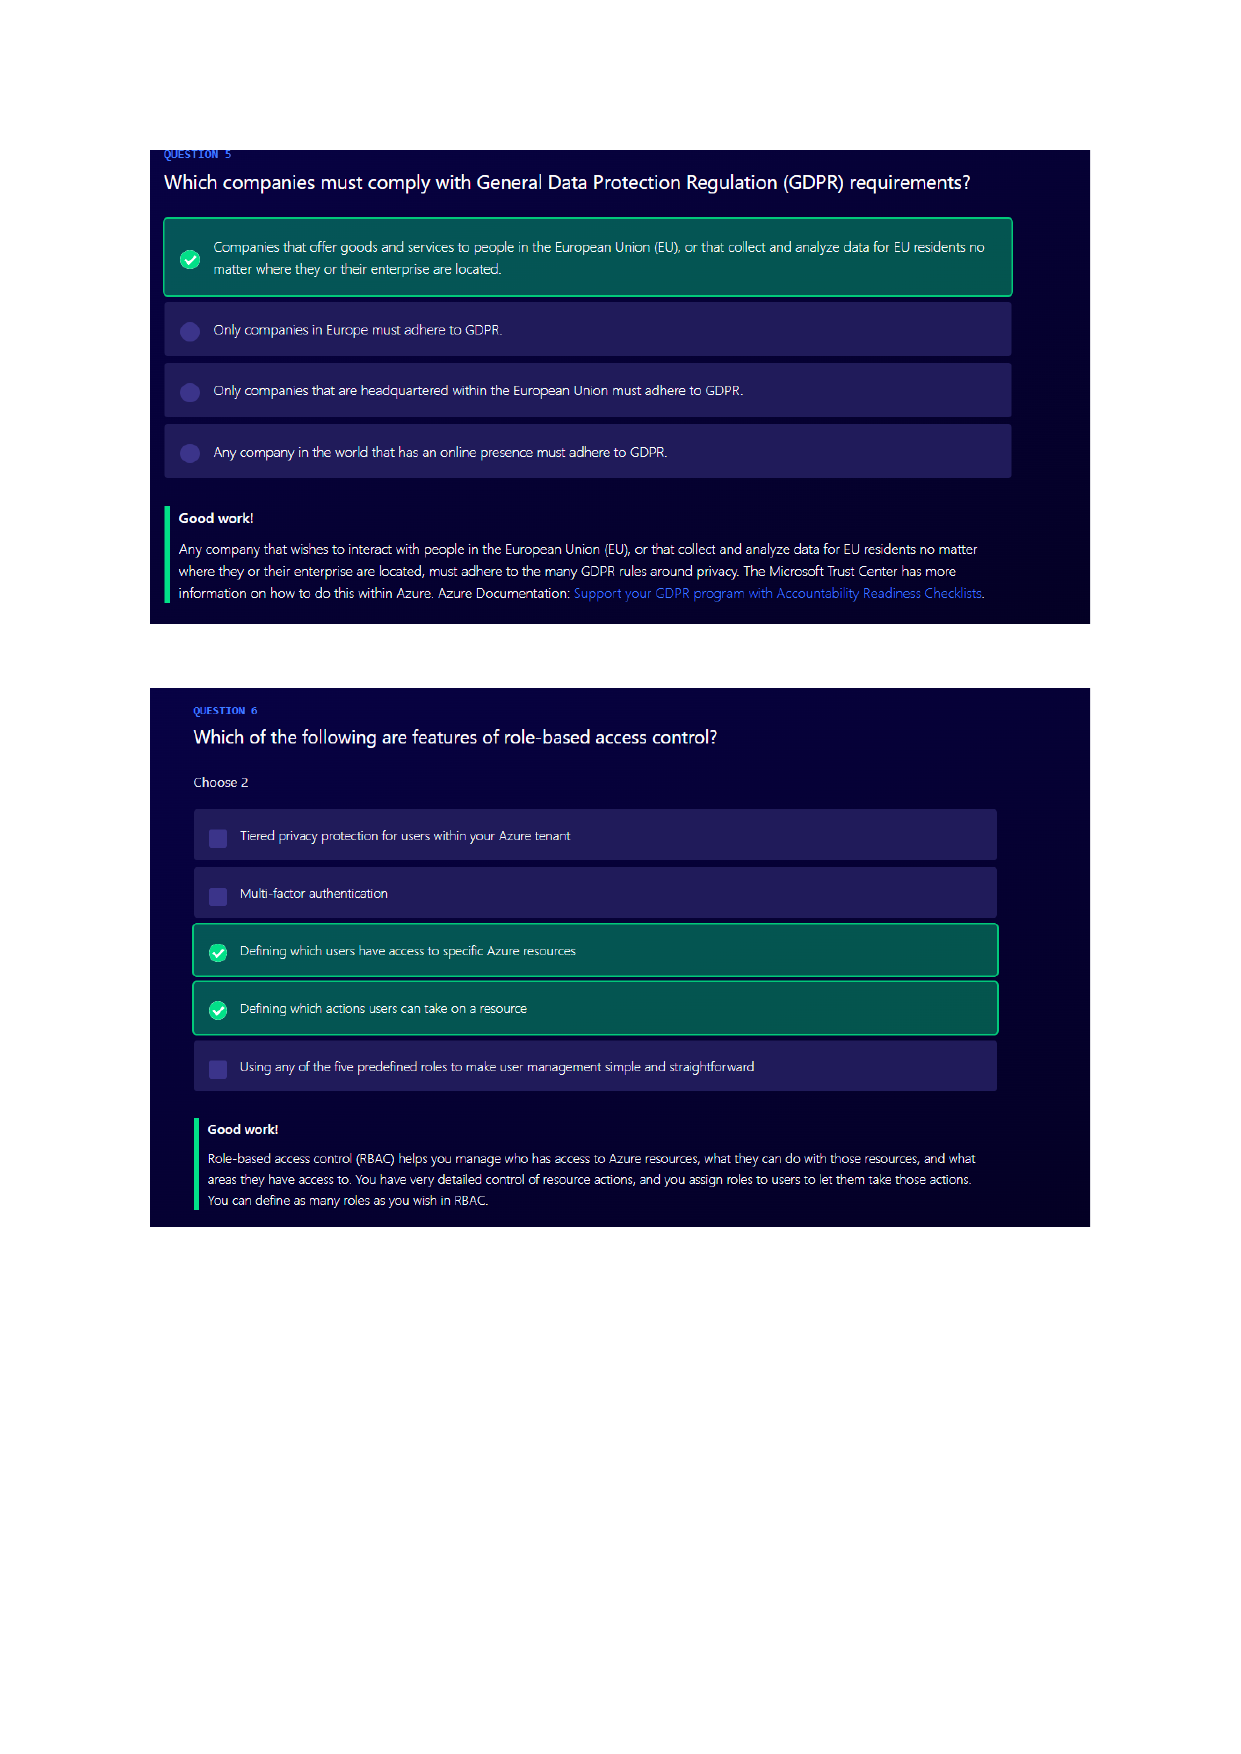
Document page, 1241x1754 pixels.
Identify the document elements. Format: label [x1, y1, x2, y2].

picture [150, 150, 1091, 624]
picture [150, 688, 1091, 1227]
